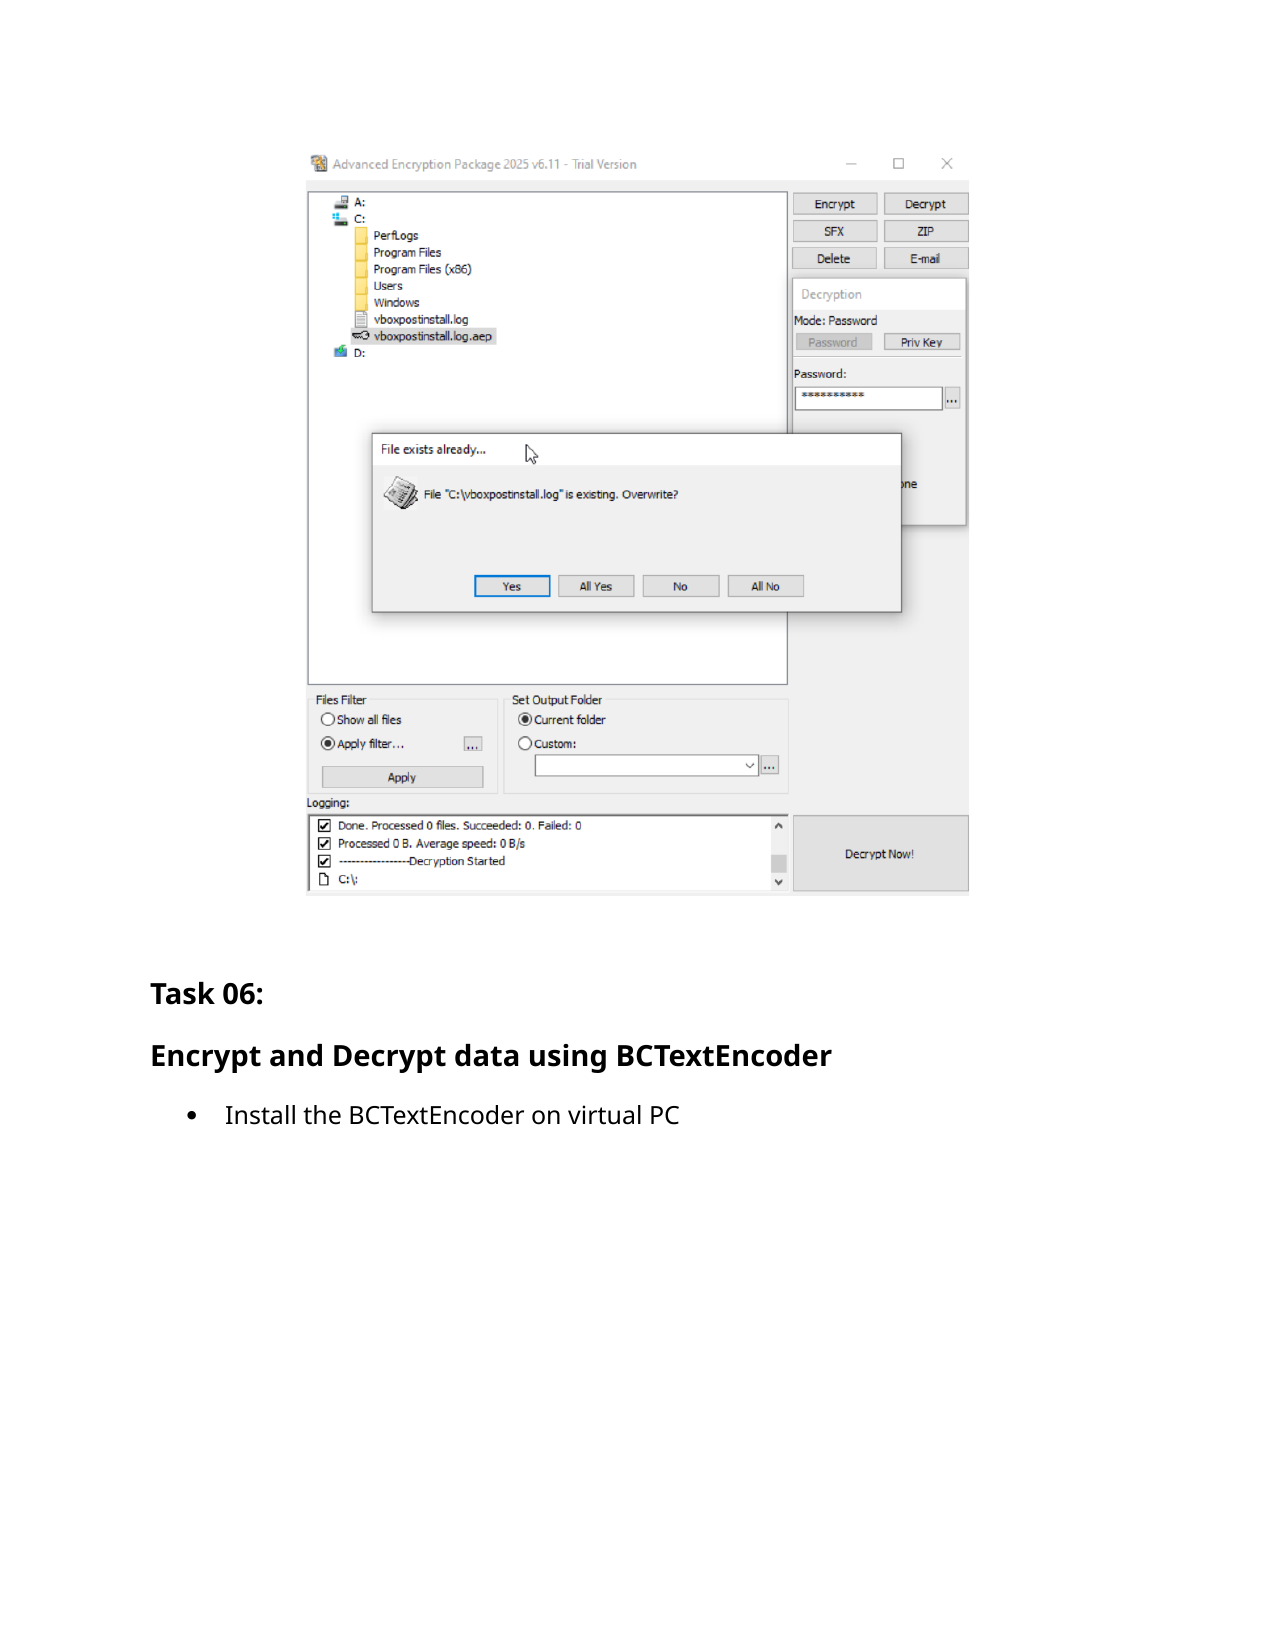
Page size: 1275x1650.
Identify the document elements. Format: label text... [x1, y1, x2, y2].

text Task 06: [150, 973, 1125, 1013]
text Encrypt and Decrypt data using BCTextEncoder [150, 1035, 1125, 1075]
list Install the BCTextEncoder on virtual PC [187, 1098, 1125, 1132]
picture [305, 150, 970, 896]
